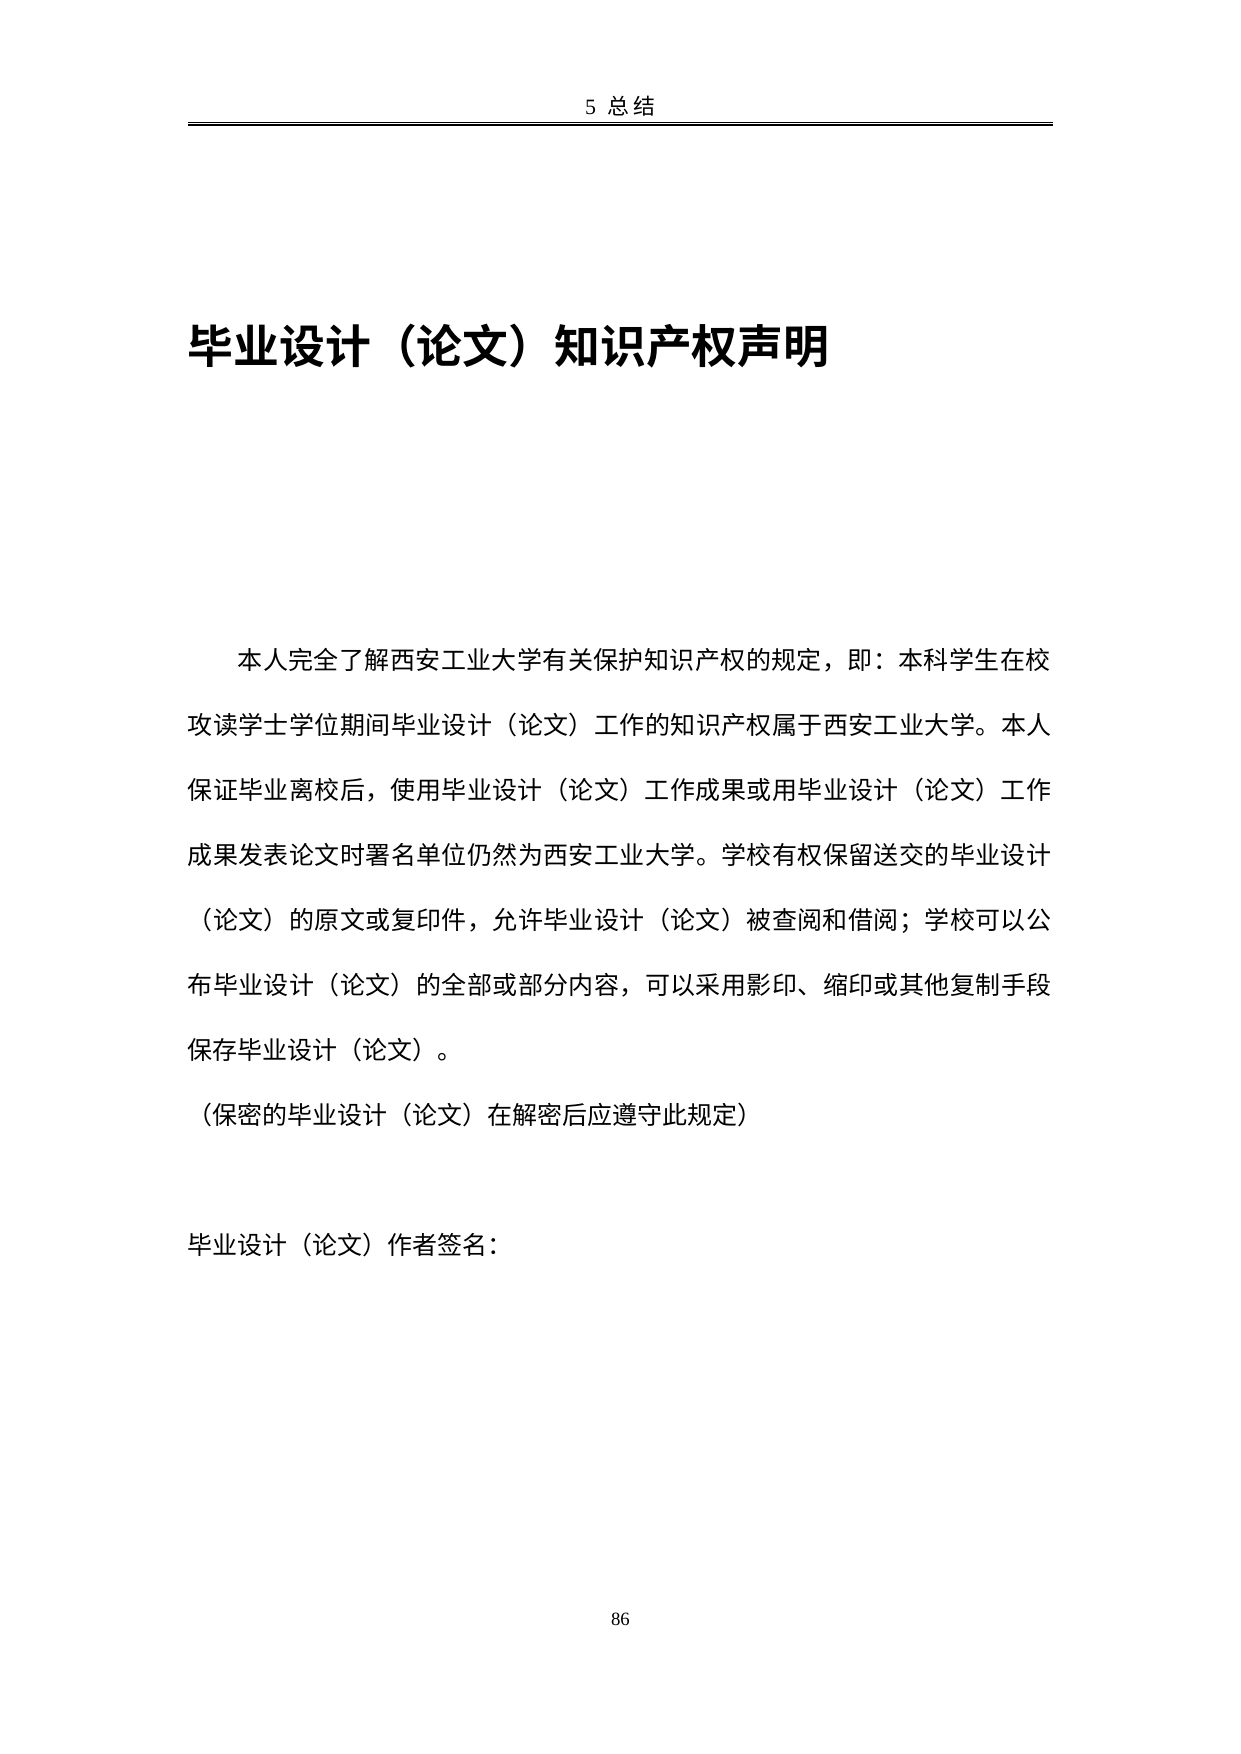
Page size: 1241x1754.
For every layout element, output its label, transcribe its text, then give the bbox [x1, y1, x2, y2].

text 本人完全了解西安工业大学有关保护知识产权的规定，即：本科学生在校攻读学士学位期间毕业设计（论文）工作的知识产权属于西安工业大学。本人保证毕业离校后，使用毕业设计（论文）工作成果或用毕业设计（论文）工作成果发表论文时署名单位仍然为西安工业大学。学校有权保留送交的毕业设计（论文）的原文或复印件，允许毕业设计（论文）被查阅和借阅；学校可以公布毕业设计（论文）的全部或部分内容，可以采用影印、缩印或其他复制手段保存毕业设计（论文）。 [187, 626, 1053, 1081]
text 毕业设计（论文）作者签名： [187, 1211, 1053, 1276]
subtitle 毕业设计（论文）知识产权声明 [187, 295, 1053, 392]
text （保密的毕业设计（论文）在解密后应遵守此规定） [187, 1081, 1053, 1146]
